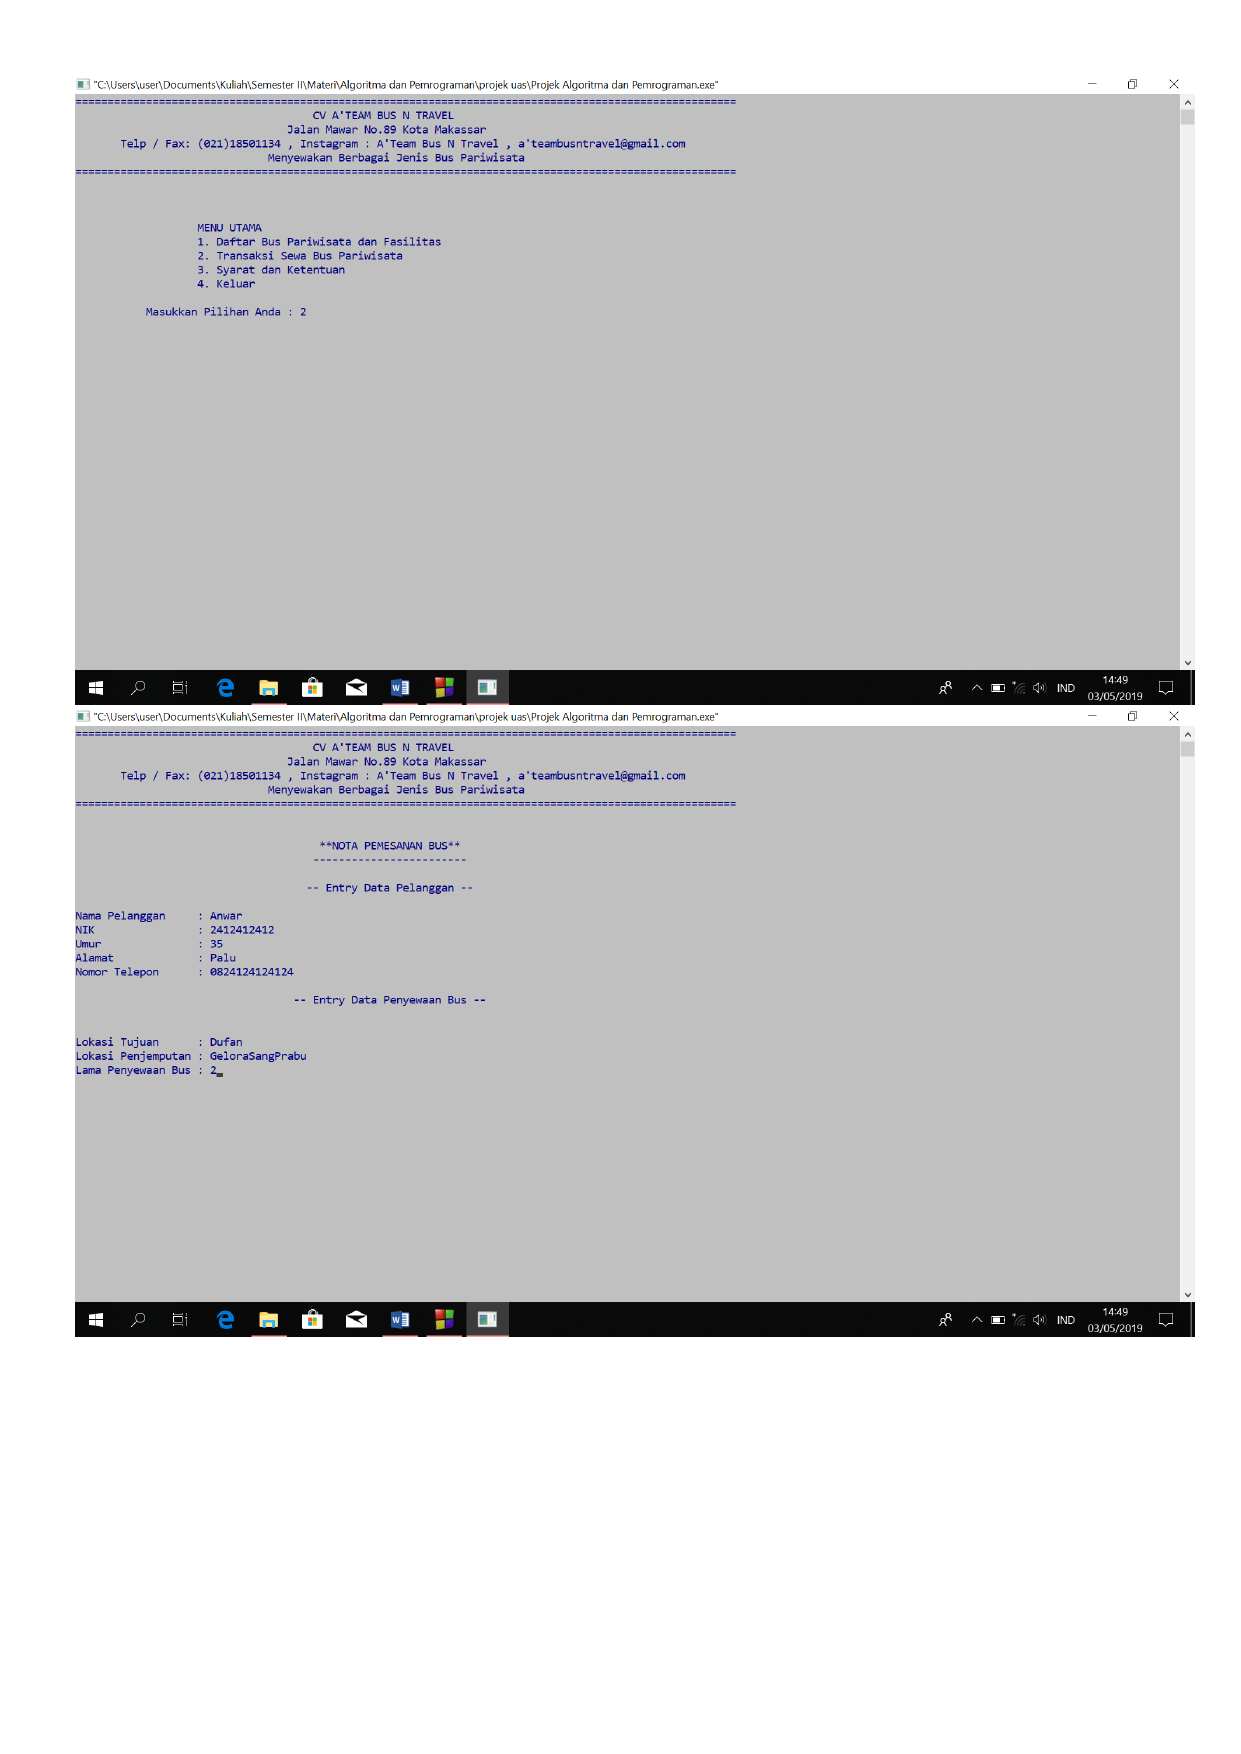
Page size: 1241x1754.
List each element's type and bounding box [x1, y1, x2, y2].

picture [75, 75, 1195, 705]
picture [75, 707, 1195, 1337]
